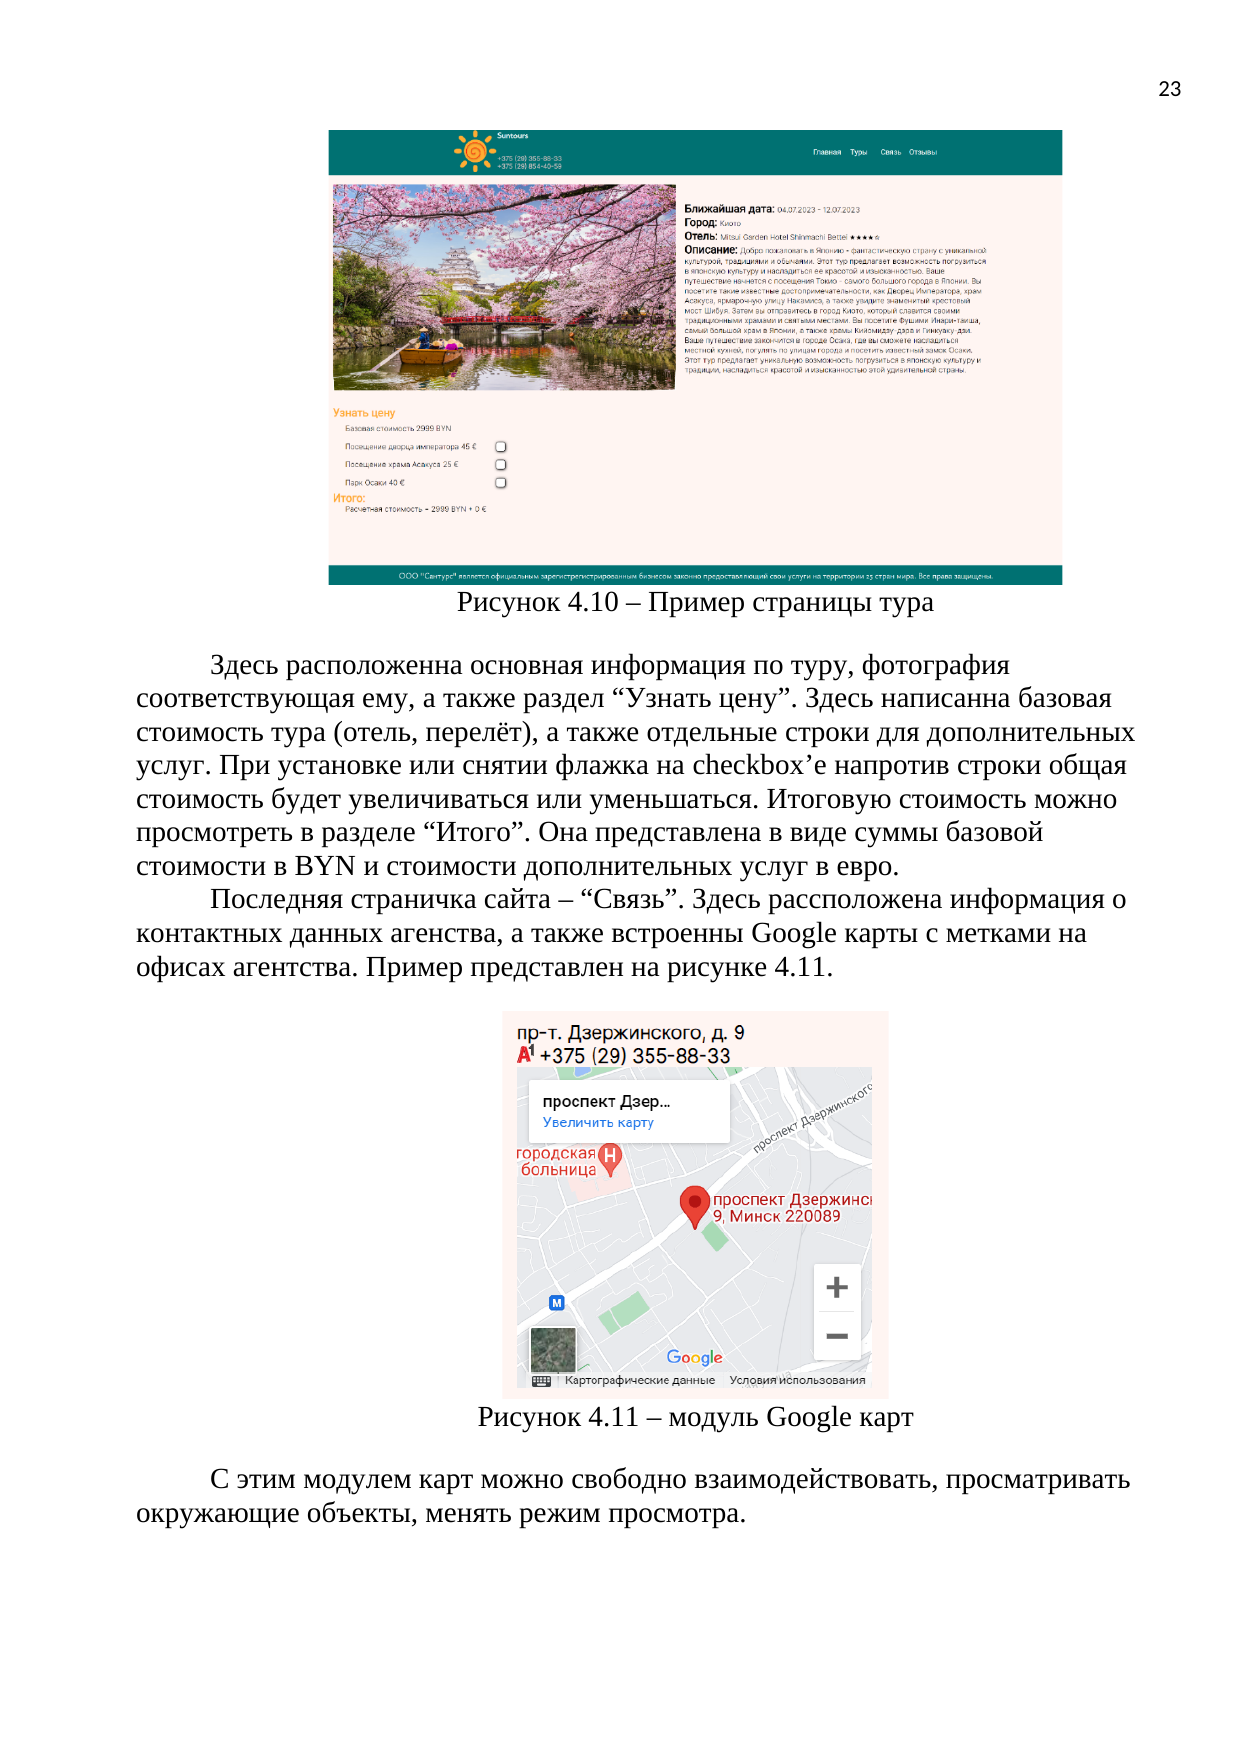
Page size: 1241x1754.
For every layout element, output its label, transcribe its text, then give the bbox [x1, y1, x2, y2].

text Рисунок 4.11 – модуль Google карт [136, 1399, 1181, 1432]
text Здесь расположенна основная информация по туру, фотография соответствующая ему, а также раздел “Узнать цену”. Здесь написанна базовая стоимость тура (отель, перелёт), а также отдельные строки для дополнительных услуг. При установке или снятии флажка на checkbox’е напротив строки общая стоимость будет увеличиваться или уменьшаться. Итоговую стоимость можно просмотреть в разделе “Итого”. Она представлена в виде суммы базовой стоимости в BYN и стоимости дополнительных услуг в евро. [136, 647, 1181, 882]
text Последняя страничка сайта – “Связь”. Здесь рассположена информация о контактных данных агенства, а также встроенны Google карты с метками на офисах агентства. Пример представлен на рисунке 4.11. [136, 882, 1181, 982]
text Рисунок 4.10 – Пример страницы тура [136, 584, 1181, 618]
text С этим модулем карт можно свободно взаимодействовать, просматривать окружающие объекты, менять режим просмотра. [136, 1461, 1181, 1528]
picture [328, 130, 1063, 585]
picture [502, 1011, 889, 1399]
